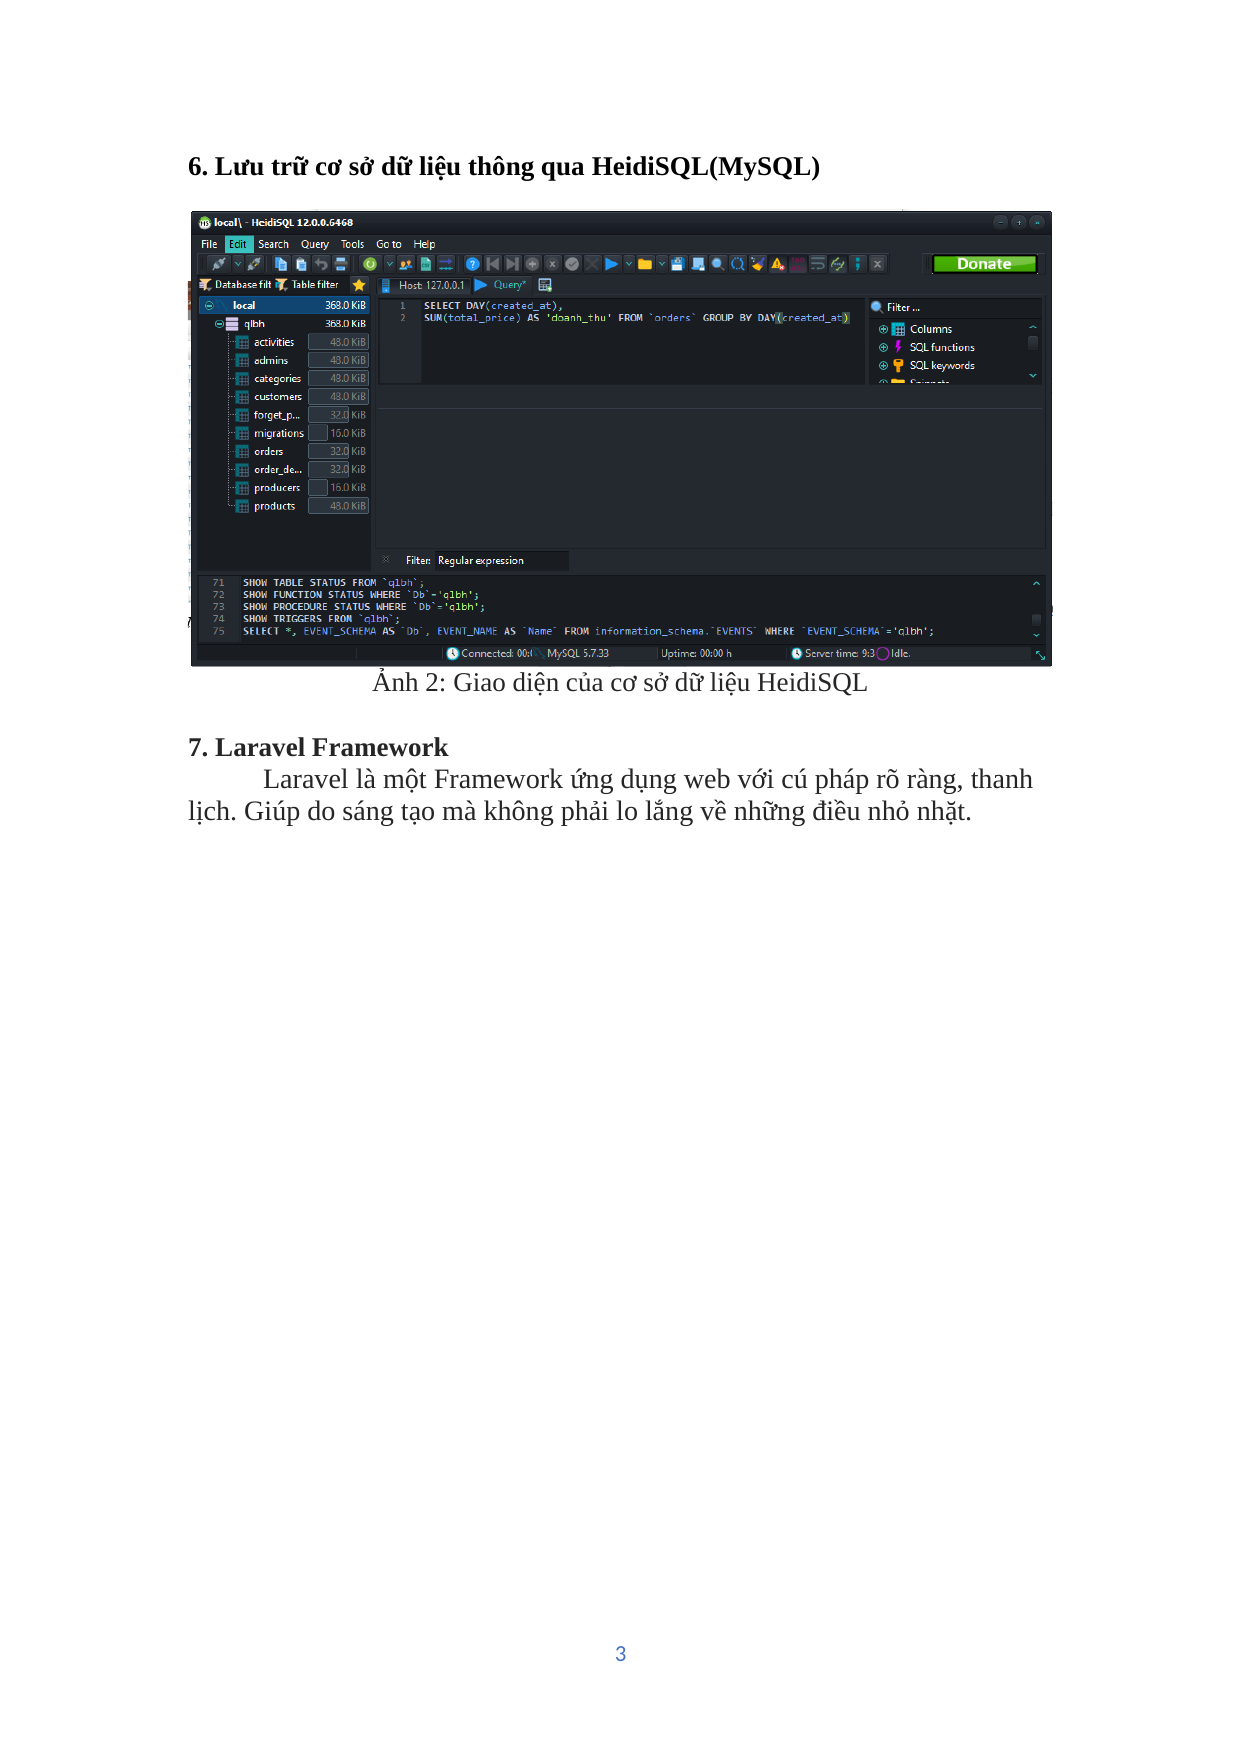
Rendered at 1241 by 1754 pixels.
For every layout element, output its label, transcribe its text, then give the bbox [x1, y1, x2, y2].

text Laravel là một Framework ứng dụng web với cú pháp rõ ràng, thanh lịch. Giúp do sáng tạo mà không phải lo lắng về những điều nhỏ nhặt. [188, 762, 1053, 827]
picture [187, 209, 1053, 667]
text 7. Laravel Framework [188, 731, 1053, 762]
text Ảnh 2: Giao diện của cơ sở dữ liệu HeidiSQL [188, 667, 1053, 697]
text 6. Lưu trữ cơ sở dữ liệu thông qua HeidiSQL(MySQL) [188, 150, 1053, 181]
